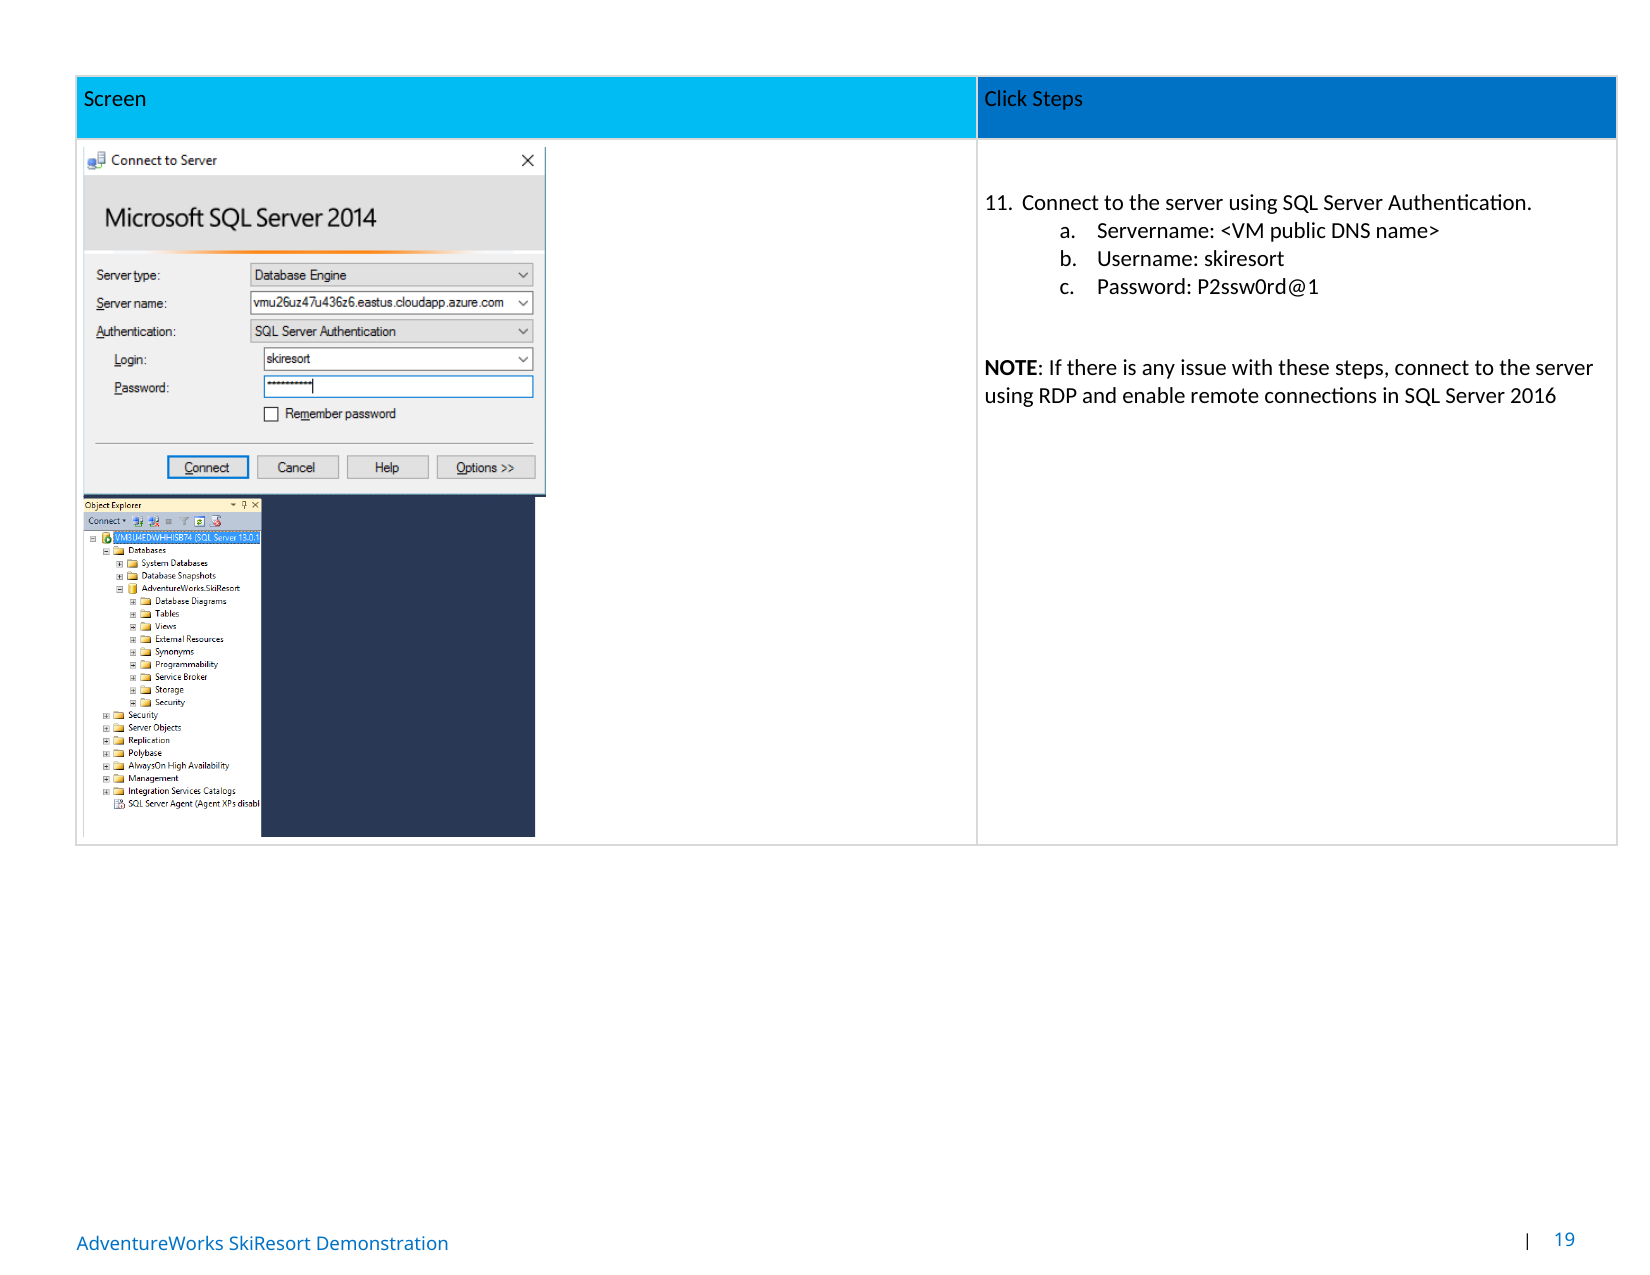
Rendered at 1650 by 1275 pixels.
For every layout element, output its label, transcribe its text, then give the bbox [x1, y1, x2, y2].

table_header Screen [77, 77, 976, 138]
table_header Click Steps [978, 77, 1616, 138]
picture [83, 147, 546, 837]
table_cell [978, 140, 1616, 844]
table_cell [77, 140, 976, 844]
